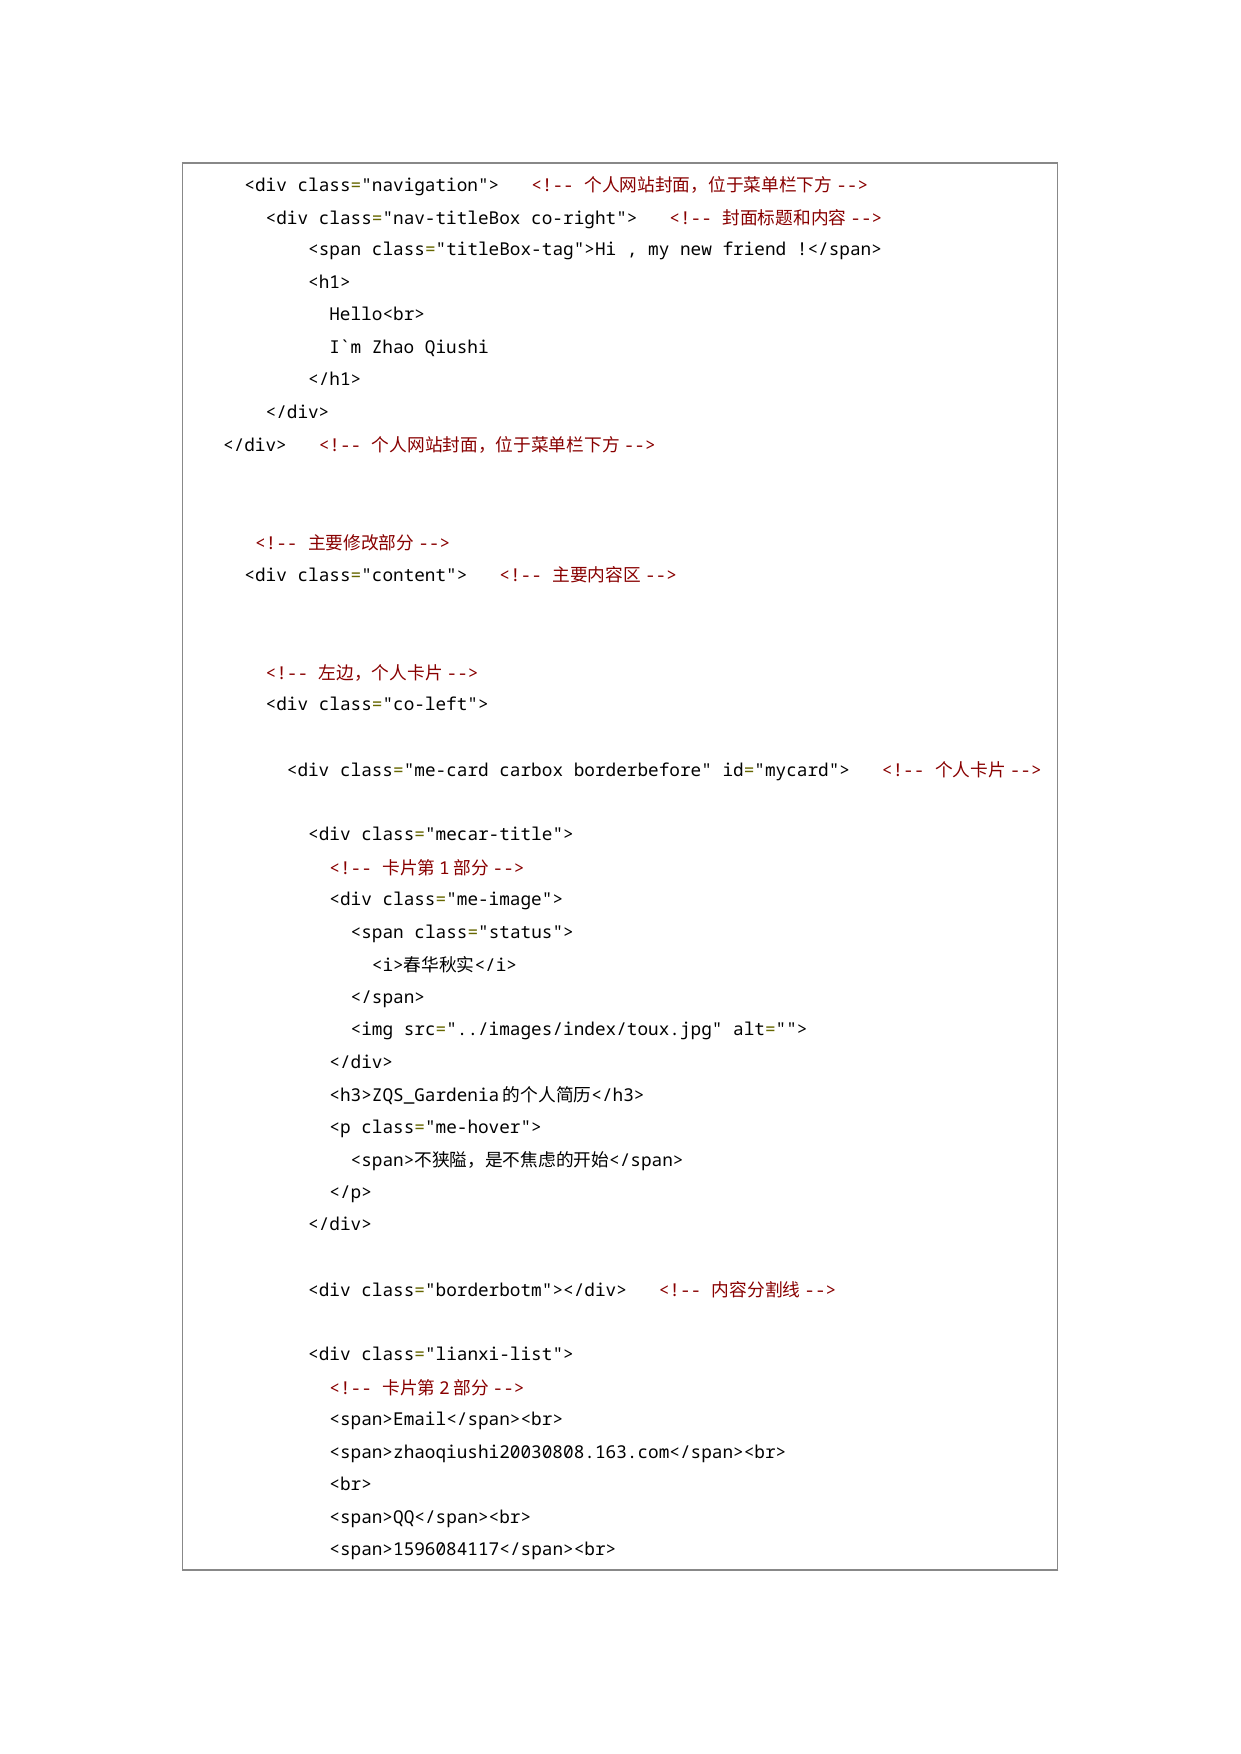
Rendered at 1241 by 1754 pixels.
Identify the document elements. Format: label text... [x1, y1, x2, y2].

text <h3>ZQS_Gardenia的个人简历</h3> [187, 1078, 1053, 1110]
text <div class="navigation"> <!-- 个人网站封面，位于菜单栏下方 --> [183, 164, 1057, 200]
text <!-- 卡片第2部分 --> [187, 1370, 1053, 1403]
text </div> [187, 395, 1053, 428]
text <div class="lianxi-list"> [187, 1338, 1053, 1370]
text <span>1596084117</span><br> [183, 1527, 1057, 1569]
text <!-- 主要修改部分 --> [187, 525, 1053, 558]
text <div class="me-card carbox borderbefore" id="mycard"> <!-- 个人卡片 --> [187, 753, 1053, 785]
text <span class="status"> [187, 915, 1053, 948]
text <!-- 左边，个人卡片 --> [187, 655, 1053, 688]
text <div class="me-image"> [187, 883, 1053, 915]
text <span>QQ</span><br> [187, 1500, 1053, 1527]
text </h1> [187, 363, 1053, 395]
text <div class="mecar-title"> [187, 818, 1053, 850]
text <span>Email</span><br> [187, 1403, 1053, 1435]
text <div class="co-left"> [187, 688, 1053, 720]
text <span class="titleBox-tag">Hi , my new friend !</span> [187, 233, 1053, 265]
text <span>zhaoqiushi20030808.163.com</span><br> [187, 1435, 1053, 1468]
text <div class="content"> <!-- 主要内容区 --> [187, 558, 1053, 590]
text <img src="../images/index/toux.jpg" alt=""> [187, 1013, 1053, 1045]
text I`m Zhao Qiushi [187, 330, 1053, 363]
text <br> [187, 1468, 1053, 1500]
text <div class="nav-titleBox co-right"> <!-- 封面标题和内容 --> [187, 200, 1053, 233]
text <p class="me-hover"> [187, 1110, 1053, 1143]
text </div> [187, 1045, 1053, 1078]
text <h1> [187, 265, 1053, 298]
text </div> <!-- 个人网站封面，位于菜单栏下方 --> [187, 428, 1053, 460]
text </span> [187, 980, 1053, 1013]
text Hello<br> [187, 298, 1053, 330]
text <i>春华秋实</i> [187, 948, 1053, 980]
text <div class="borderbotm"></div> <!-- 内容分割线 --> [187, 1273, 1053, 1305]
text <!-- 卡片第1部分 --> [187, 850, 1053, 883]
text </div> [187, 1208, 1053, 1240]
text <span>不狭隘，是不焦虑的开始</span> [187, 1143, 1053, 1175]
text </p> [187, 1175, 1053, 1208]
